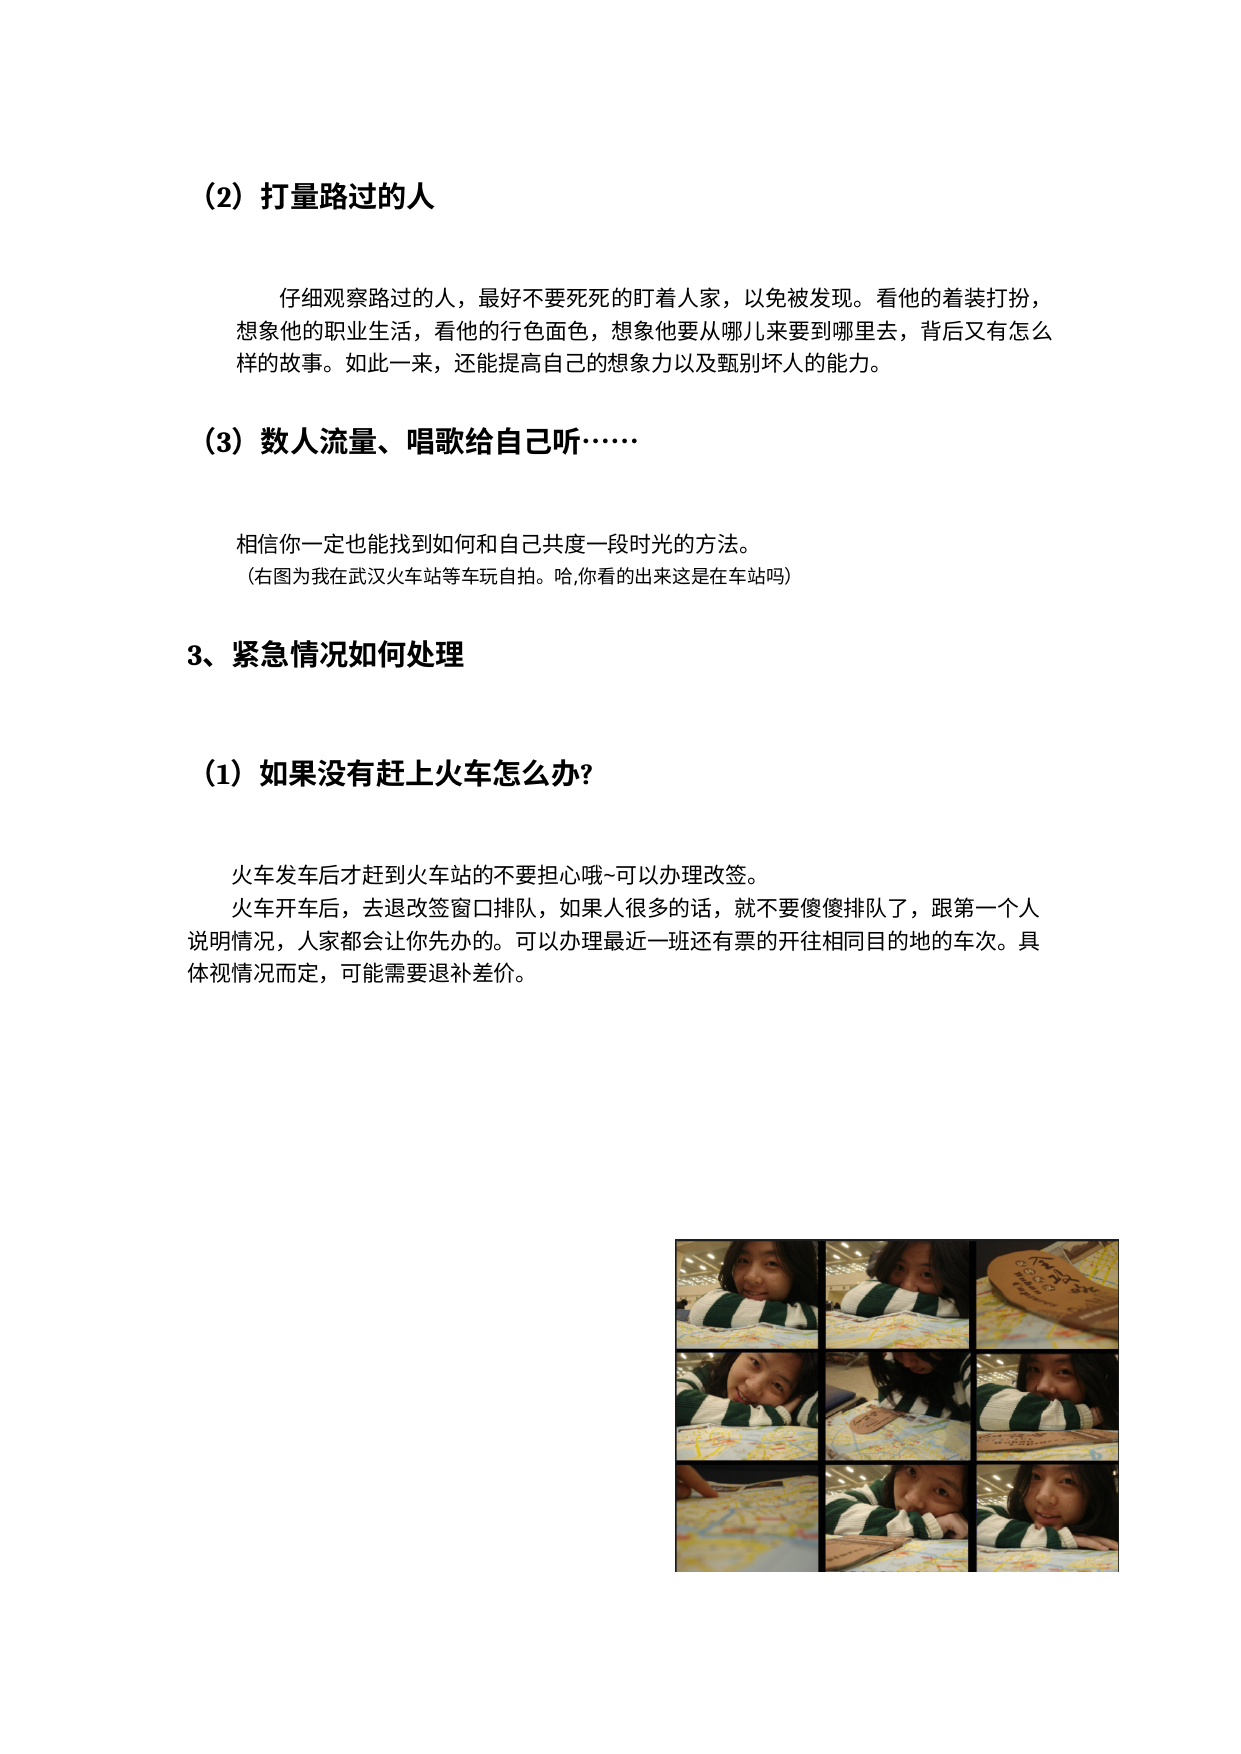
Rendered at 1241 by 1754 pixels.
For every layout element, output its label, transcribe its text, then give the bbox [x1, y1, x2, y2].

subtitle 3、紧急情况如何处理 [187, 621, 1053, 686]
list 仔细观察路过的人，最好不要死死的盯着人家，以免被发现。看他的着装打扮，想象他的职业生活，看他的行色面色，想象他要从哪儿来要到哪里去，背后又有怎么样的故事。如此一来，还能提高自己的想象力以及甄别坏人的能力。 [236, 281, 1053, 378]
text 火车发车后才赶到火车站的不要担心哦~可以办理改签。 [187, 858, 1053, 891]
list （右图为我在武汉火车站等车玩自拍。哈,你看的出来这是在车站吗） [236, 559, 1053, 591]
subtitle （1）如果没有赶上火车怎么办? [187, 739, 1053, 804]
list 相信你一定也能找到如何和自己共度一段时光的方法。 [236, 526, 1053, 559]
picture [675, 1239, 1119, 1572]
subtitle （2）打量路过的人 [187, 162, 1053, 227]
text 火车开车后，去退改签窗口排队，如果人很多的话，就不要傻傻排队了，跟第一个人说明情况，人家都会让你先办的。可以办理最近一班还有票的开往相同目的地的车次。具体视情况而定，可能需要退补差价。 （图为在武汉误车的苦情照） [187, 891, 1053, 988]
subtitle （3）数人流量、唱歌给自己听…… [187, 407, 1053, 472]
